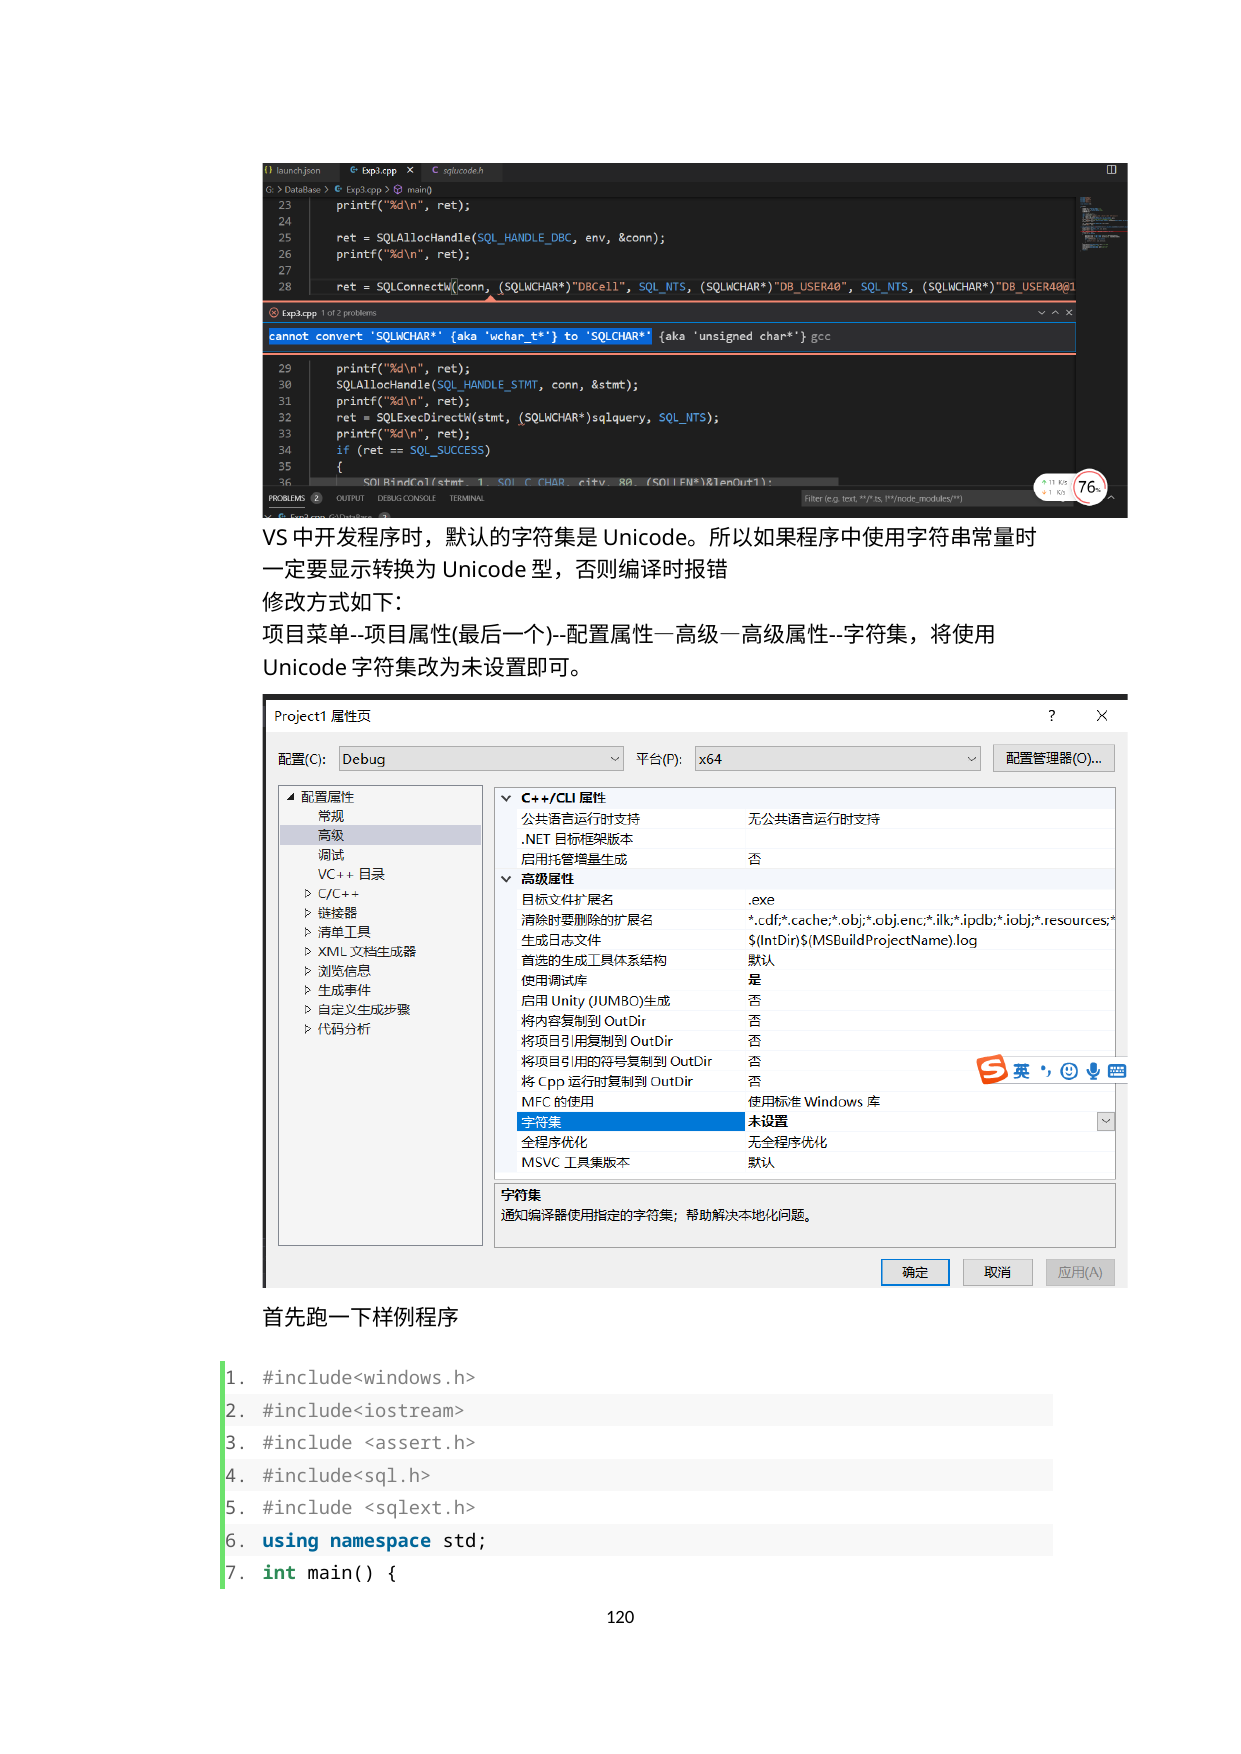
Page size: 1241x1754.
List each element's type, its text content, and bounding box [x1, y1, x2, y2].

list #include <sqlext.h> [225, 1491, 1053, 1524]
list #include<iostream> [225, 1394, 1053, 1426]
picture [262, 163, 1128, 518]
list 修改方式如下： [262, 584, 1053, 617]
list #include<windows.h> [225, 1361, 1053, 1394]
list #include<sql.h> [225, 1459, 1053, 1491]
list #include <assert.h> [225, 1426, 1053, 1459]
list int main() { [225, 1556, 1053, 1589]
list VS中开发程序时，默认的字符集是Unicode。所以如果程序中使用字符串常量时一定要显示转换为Unicode型，否则编译时报错 [262, 519, 1053, 584]
list 首先跑一下样例程序 [262, 1299, 1053, 1332]
list using namespace std; [225, 1524, 1053, 1556]
list 项目菜单--项目属性(最后一个)--配置属性—高级—高级属性--字符集，将使用Unicode字符集改为未设置即可。 [262, 617, 1053, 682]
picture [262, 694, 1128, 1288]
